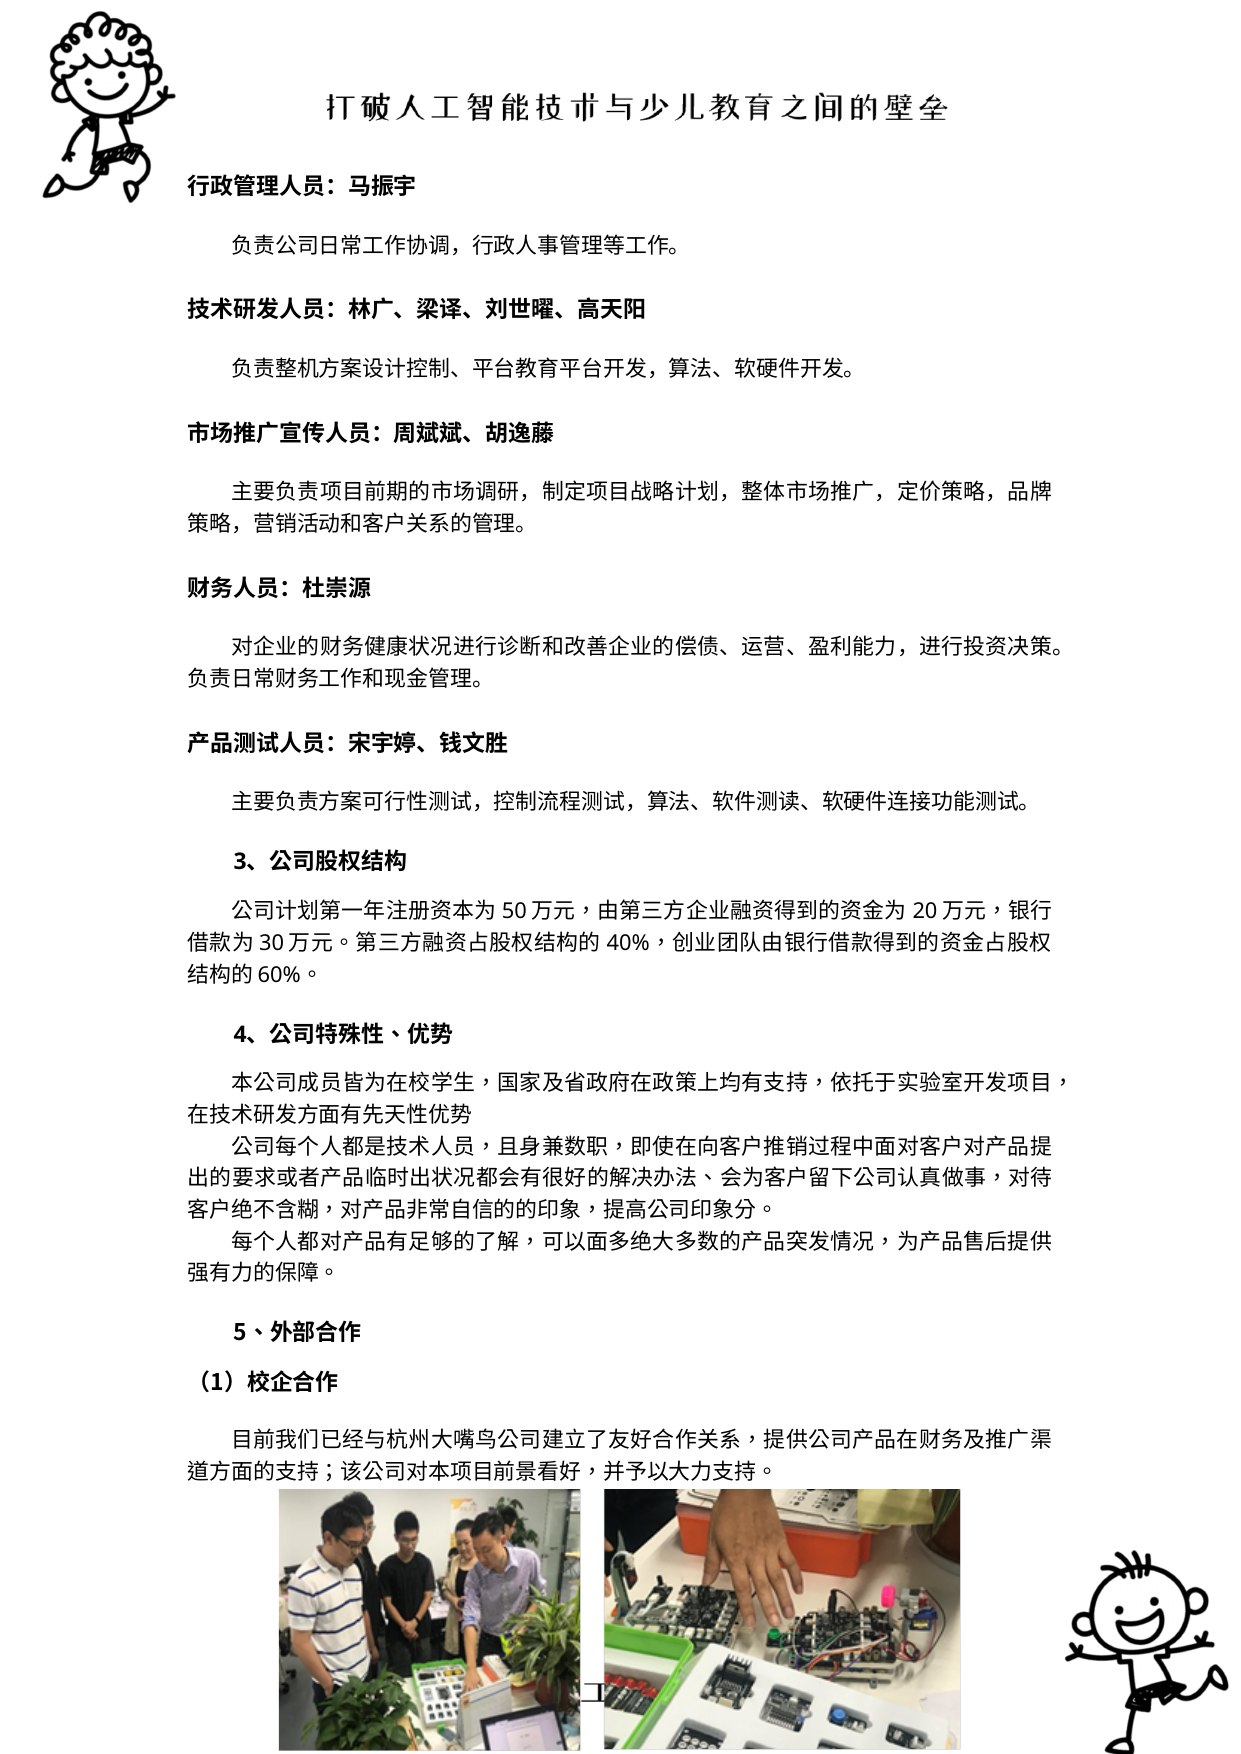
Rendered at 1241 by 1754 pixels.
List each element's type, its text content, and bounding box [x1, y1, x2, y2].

picture [319, 40, 1008, 147]
text 主要负责方案可行性测试，控制流程测试，算法、软件测读、软硬件连接功能测试。 [187, 784, 1053, 816]
text （1）校企合作 [187, 1364, 1053, 1397]
text 公司计划第一年注册资本为50万元，由第三方企业融资得到的资金为20万元，银行借款为30万元。第三方融资占股权结构的40%，创业团队由银行借款得到的资金占股权结构的60%。 [187, 893, 1053, 988]
text 技术研发人员：林广、梁译、刘世曜、高天阳 [187, 284, 1053, 326]
picture [1, 0, 245, 224]
subtitle 3、公司股权结构 [187, 843, 1053, 876]
text 每个人都对产品有足够的了解，可以面多绝大多数的产品突发情况，为产品售后提供强有力的保障。 [187, 1224, 1053, 1287]
text 财务人员：杜崇源 [187, 563, 1053, 604]
text 公司每个人都是技术人员，且身兼数职，即使在向客户推销过程中面对客户对产品提出的要求或者产品临时出状况都会有很好的解决办法、会为客户留下公司认真做事，对待客户绝不含糊，对产品非常自信的的印象，提高公司印象分。 [187, 1129, 1053, 1224]
text 本公司成员皆为在校学生，国家及省政府在政策上均有支持，依托于实验室开发项目，在技术研发方面有先天性优势 [187, 1065, 1053, 1129]
text 行政管理人员：马振宇 [187, 161, 1053, 203]
text 目前我们已经与杭州大嘴鸟公司建立了友好合作关系，提供公司产品在财务及推广渠道方面的支持；该公司对本项目前景看好，并予以大力支持。 [187, 1422, 1053, 1486]
picture [1001, 1535, 1241, 1754]
picture [278, 1489, 962, 1754]
text 主要负责项目前期的市场调研，制定项目战略计划，整体市场推广，定价策略，品牌策略，营销活动和客户关系的管理。 [187, 474, 1053, 538]
text 产品测试人员：宋宇婷、钱文胜 [187, 718, 1053, 759]
subtitle 4、公司特殊性、优势 [187, 1015, 1053, 1049]
text 对企业的财务健康状况进行诊断和改善企业的偿债、运营、盈利能力，进行投资决策。负责日常财务工作和现金管理。 [187, 629, 1053, 693]
subtitle 5、外部合作 [187, 1314, 1053, 1347]
text 市场推广宣传人员：周斌斌、胡逸藤 [187, 408, 1053, 449]
text 负责公司日常工作协调，行政人事管理等工作。 [187, 228, 1053, 259]
text 负责整机方案设计控制、平台教育平台开发，算法、软硬件开发。 [187, 351, 1053, 383]
